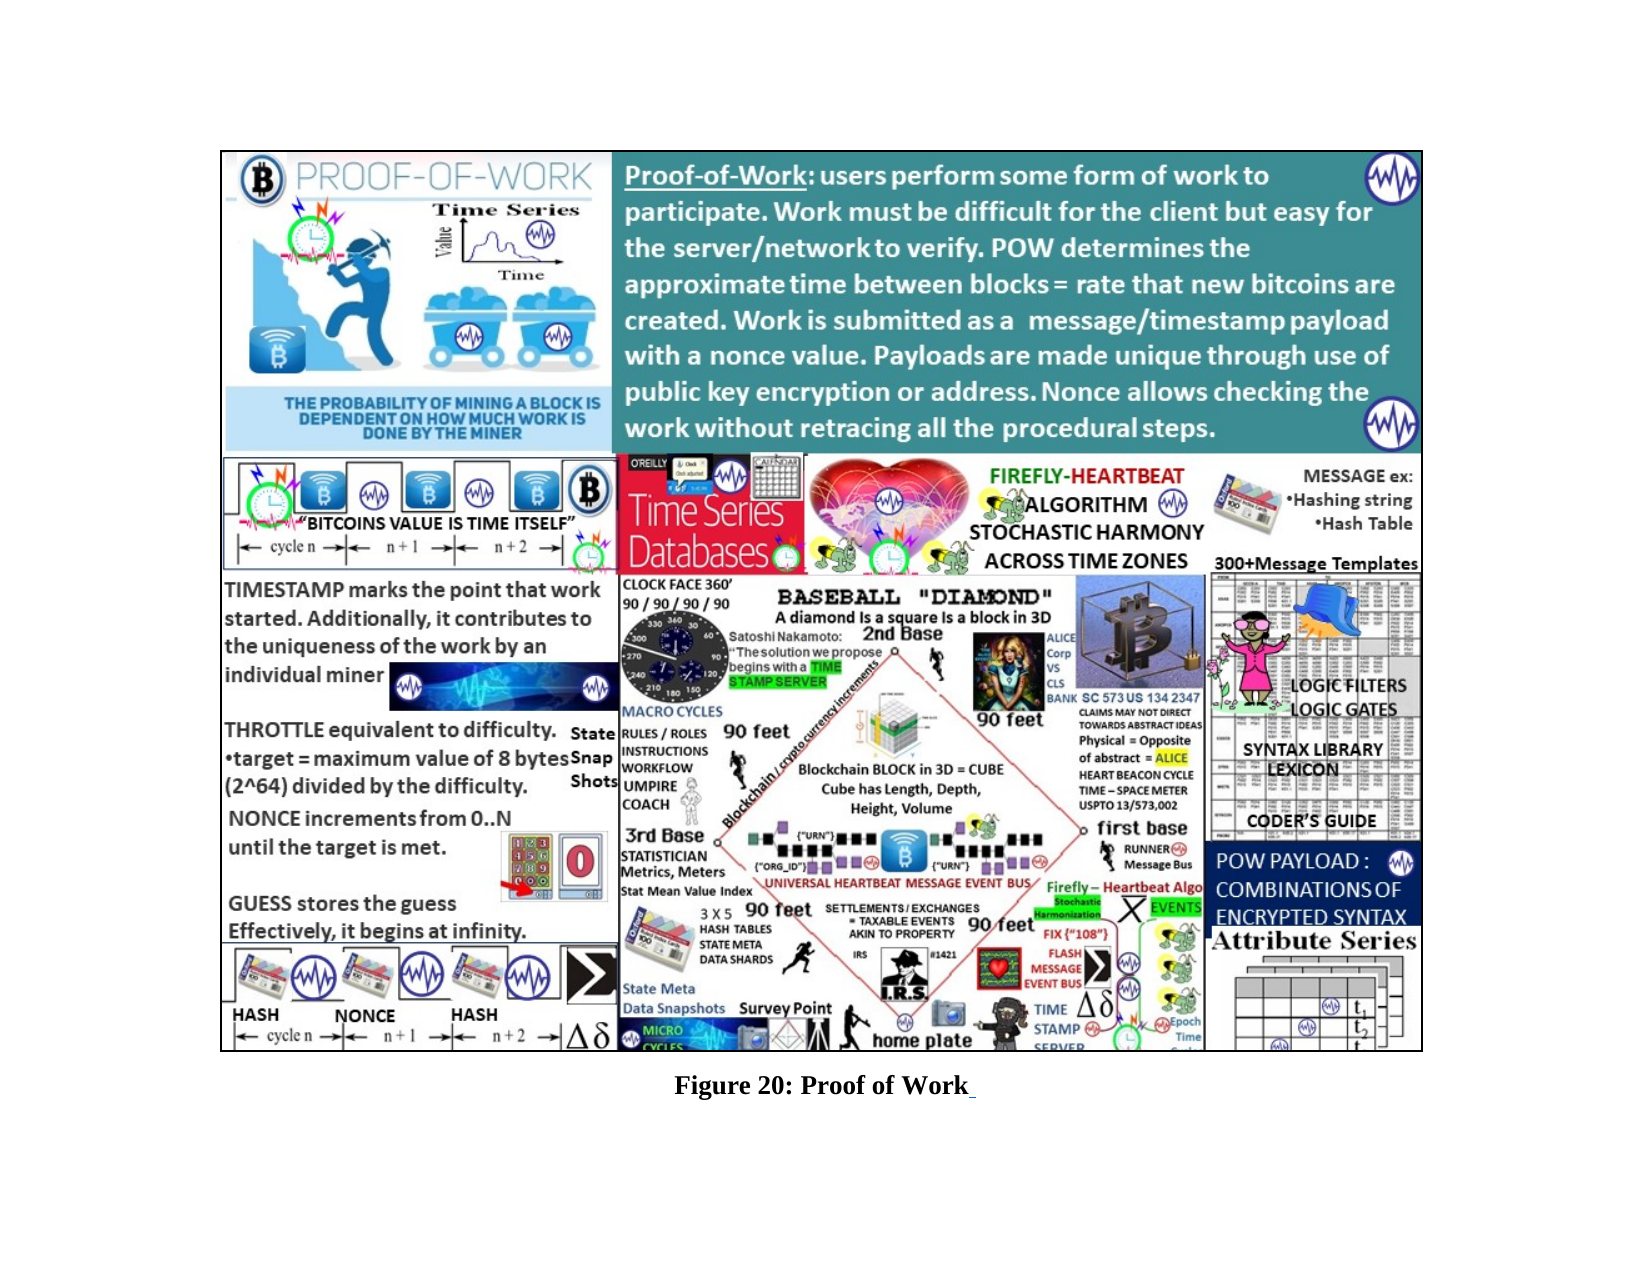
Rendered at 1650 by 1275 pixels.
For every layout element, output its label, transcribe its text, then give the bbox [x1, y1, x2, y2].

picture [222, 152, 1421, 1050]
text Figure 20: Proof of Work [112, 1069, 1531, 1101]
